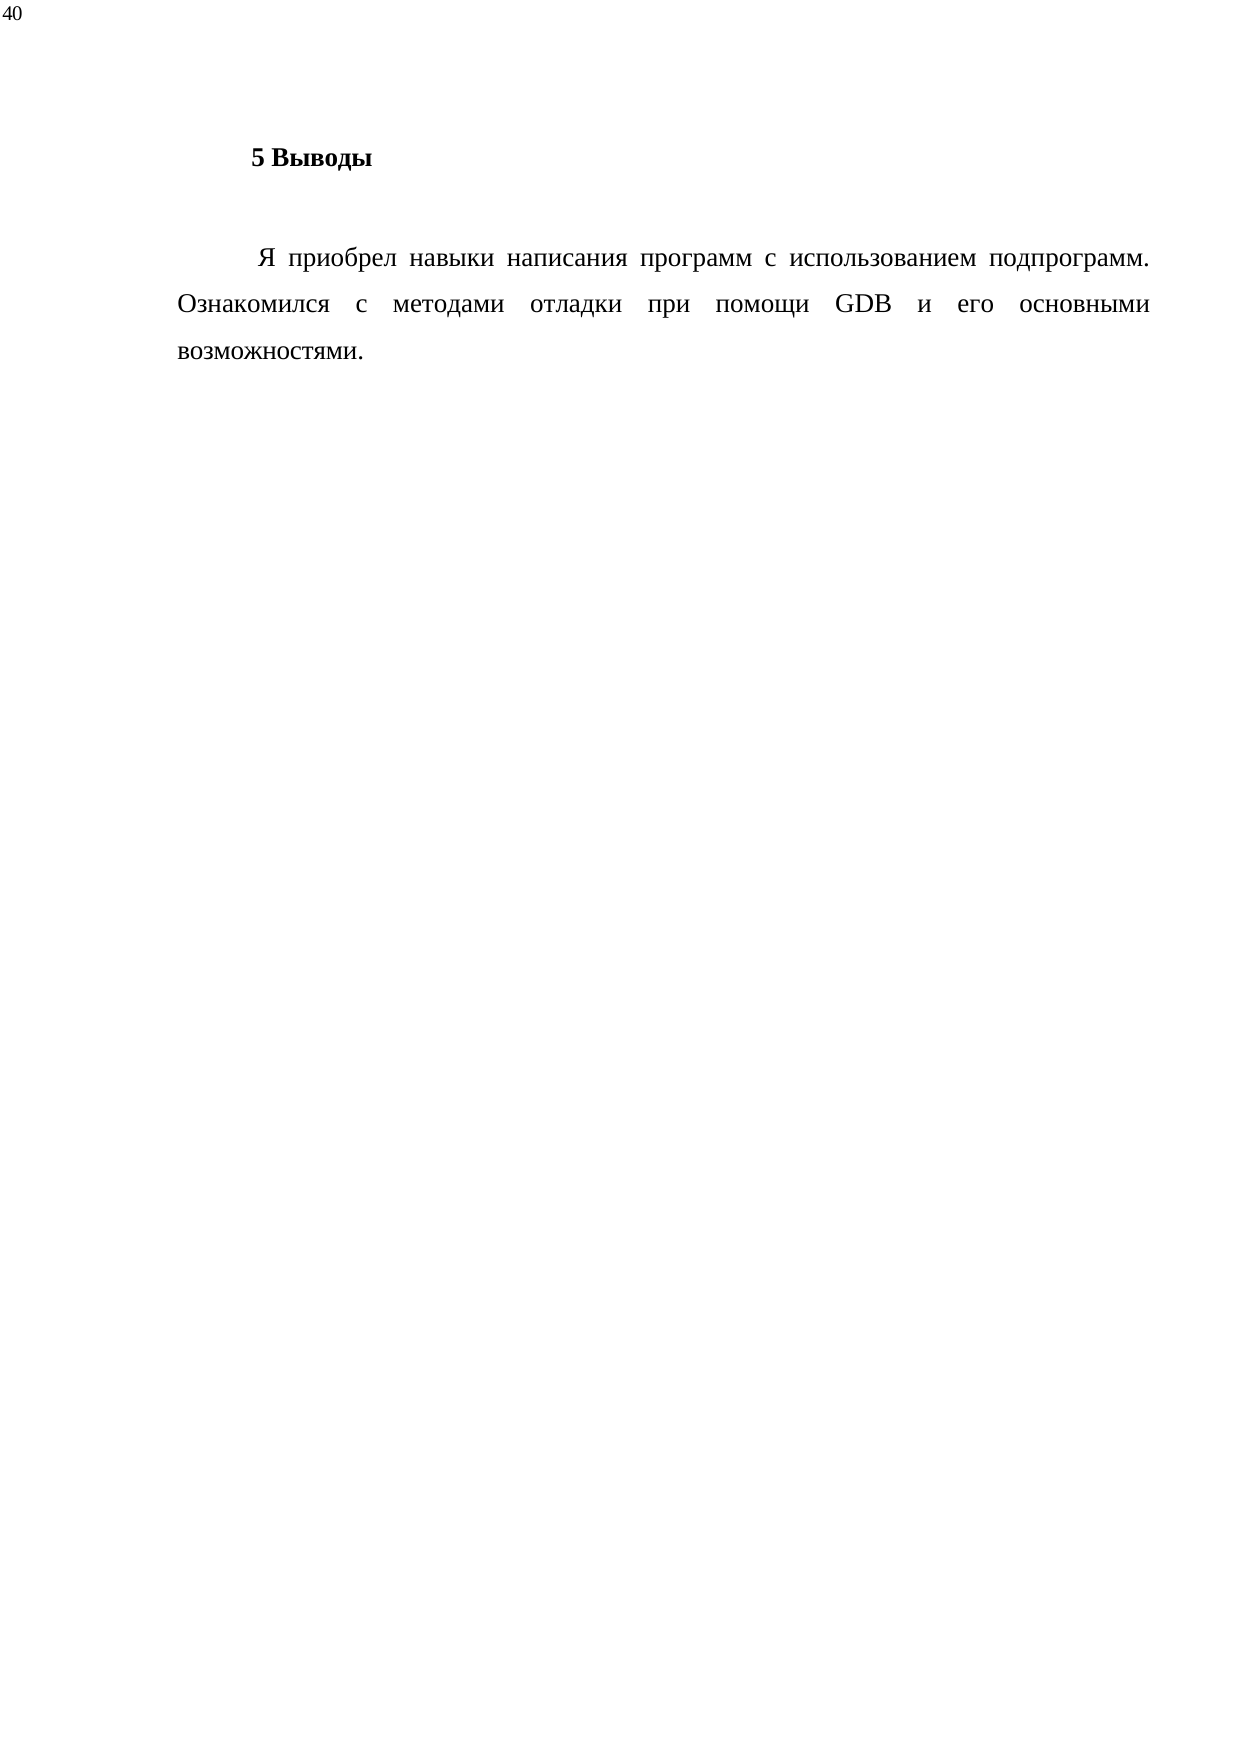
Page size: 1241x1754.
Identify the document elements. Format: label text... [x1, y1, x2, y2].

subtitle Выводы [251, 141, 1240, 172]
text Я приобрел навыки написания программ с использованием подпрограмм. Ознакомился с методами отладки при помощи GDB и его основными возможностями. [177, 241, 1151, 365]
